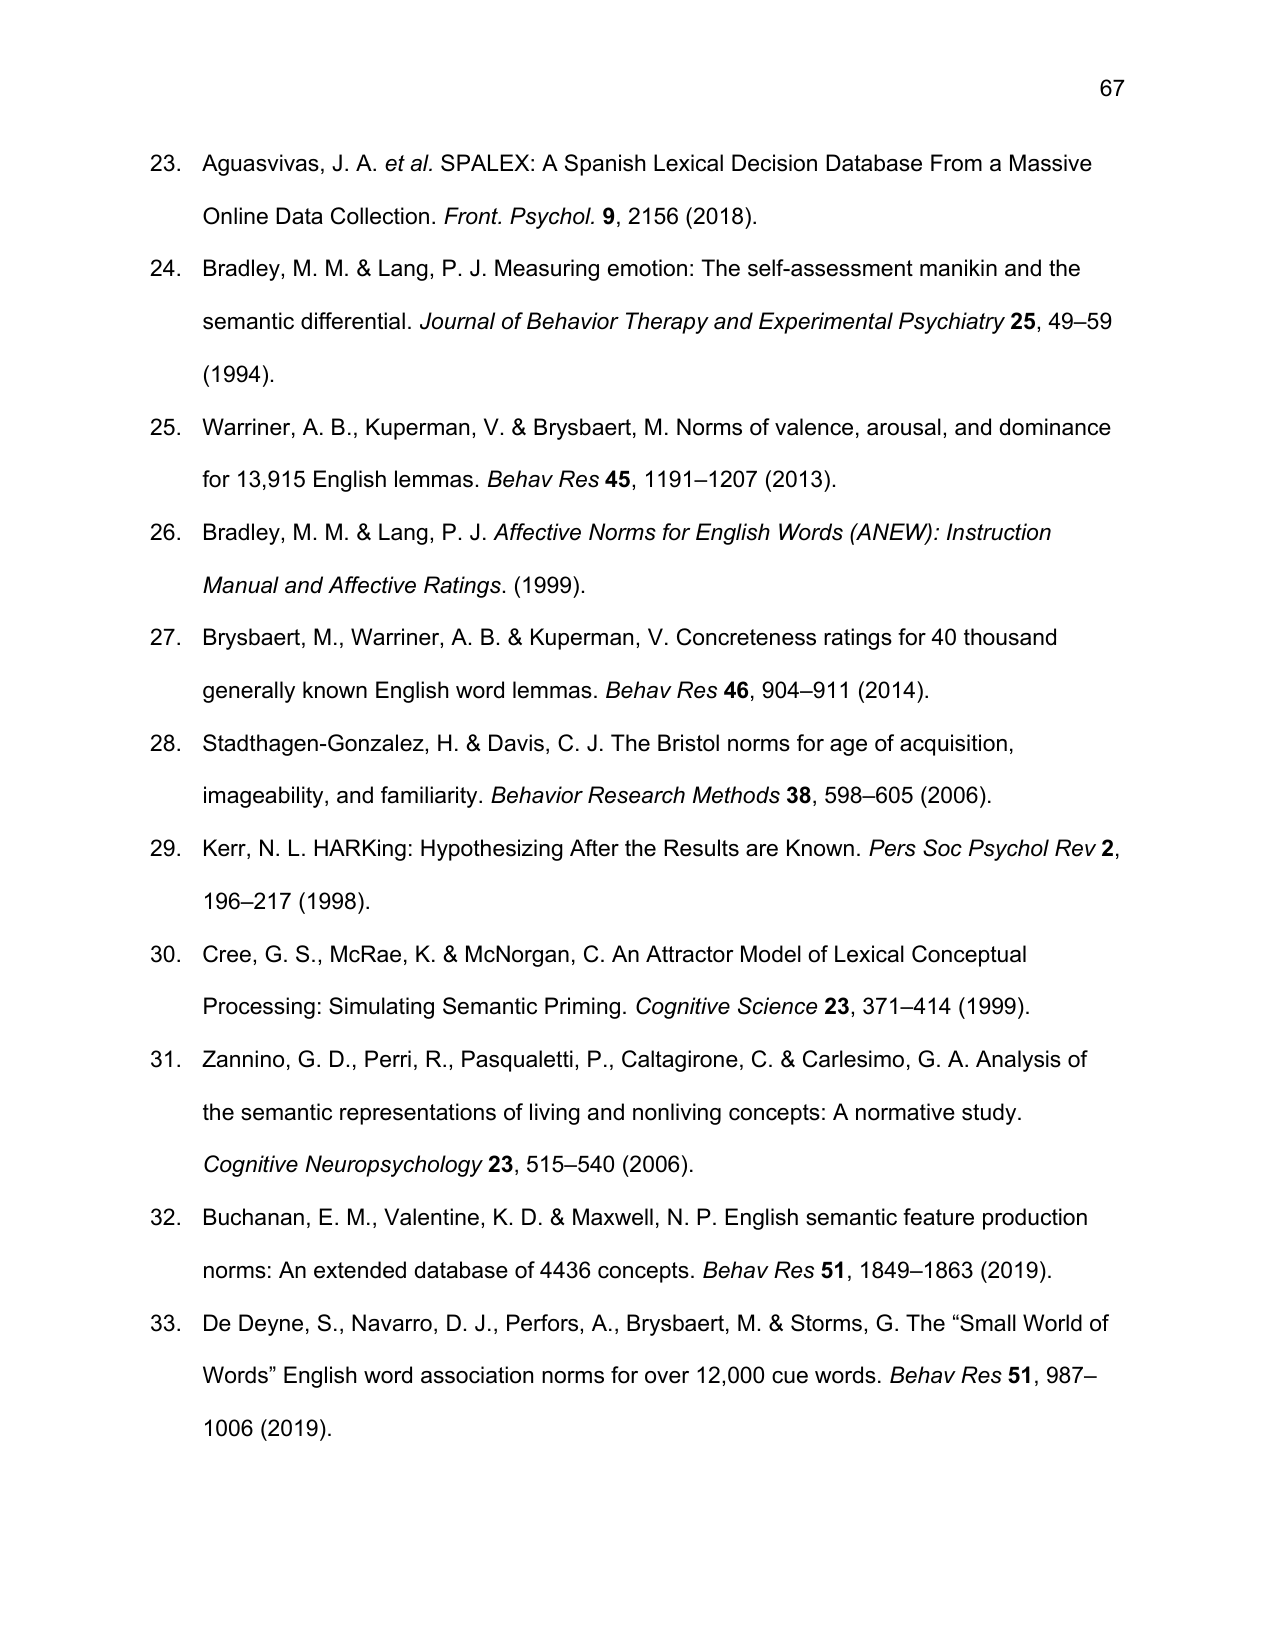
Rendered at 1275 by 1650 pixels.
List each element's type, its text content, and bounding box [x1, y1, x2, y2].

text 24. Bradley, M. M. & Lang, P. J. Measuring emotion: The self-assessment manikin and the semantic differential. Journal of Behavior Therapy and Experimental Psychiatry 25, 49–59 (1994). [150, 255, 1125, 387]
text 31. Zannino, G. D., Perri, R., Pasqualetti, P., Caltagirone, C. & Carlesimo, G. A. Analysis of the semantic representations of living and nonliving concepts: A normative study. Cognitive Neuropsychology 23, 515–540 (2006). [150, 1046, 1125, 1178]
text 25. Warriner, A. B., Kuperman, V. & Brysbaert, M. Norms of valence, arousal, and dominance for 13,915 English lemmas. Behav Res 45, 1191–1207 (2013). [150, 413, 1125, 493]
text 26. Bradley, M. M. & Lang, P. J. Affective Norms for English Words (ANEW): Instruction Manual and Affective Ratings. (1999). [150, 519, 1125, 598]
text 29. Kerr, N. L. HARKing: Hypothesizing After the Results are Known. Pers Soc Psychol Rev 2, 196–217 (1998). [150, 835, 1125, 914]
text 32. Buchanan, E. M., Valentine, K. D. & Maxwell, N. P. English semantic feature production norms: An extended database of 4436 concepts. Behav Res 51, 1849–1863 (2019). [150, 1204, 1125, 1283]
text 30. Cree, G. S., McRae, K. & McNorgan, C. An Attractor Model of Lexical Conceptual Processing: Simulating Semantic Priming. Cognitive Science 23, 371–414 (1999). [150, 941, 1125, 1020]
text 23. Aguasvivas, J. A. et al. SPALEX: A Spanish Lexical Decision Database From a Massive Online Data Collection. Front. Psychol. 9, 2156 (2018). [150, 150, 1125, 229]
text 27. Brysbaert, M., Warriner, A. B. & Kuperman, V. Concreteness ratings for 40 thousand generally known English word lemmas. Behav Res 46, 904–911 (2014). [150, 624, 1125, 703]
text 28. Stadthagen-Gonzalez, H. & Davis, C. J. The Bristol norms for age of acquisition, imageability, and familiarity. Behavior Research Methods 38, 598–605 (2006). [150, 730, 1125, 809]
text 33. De Deyne, S., Navarro, D. J., Perfors, A., Brysbaert, M. & Storms, G. The “Small World of Words” English word association norms for over 12,000 cue words. Behav Res 51, 987–1006 (2019). [150, 1309, 1125, 1441]
